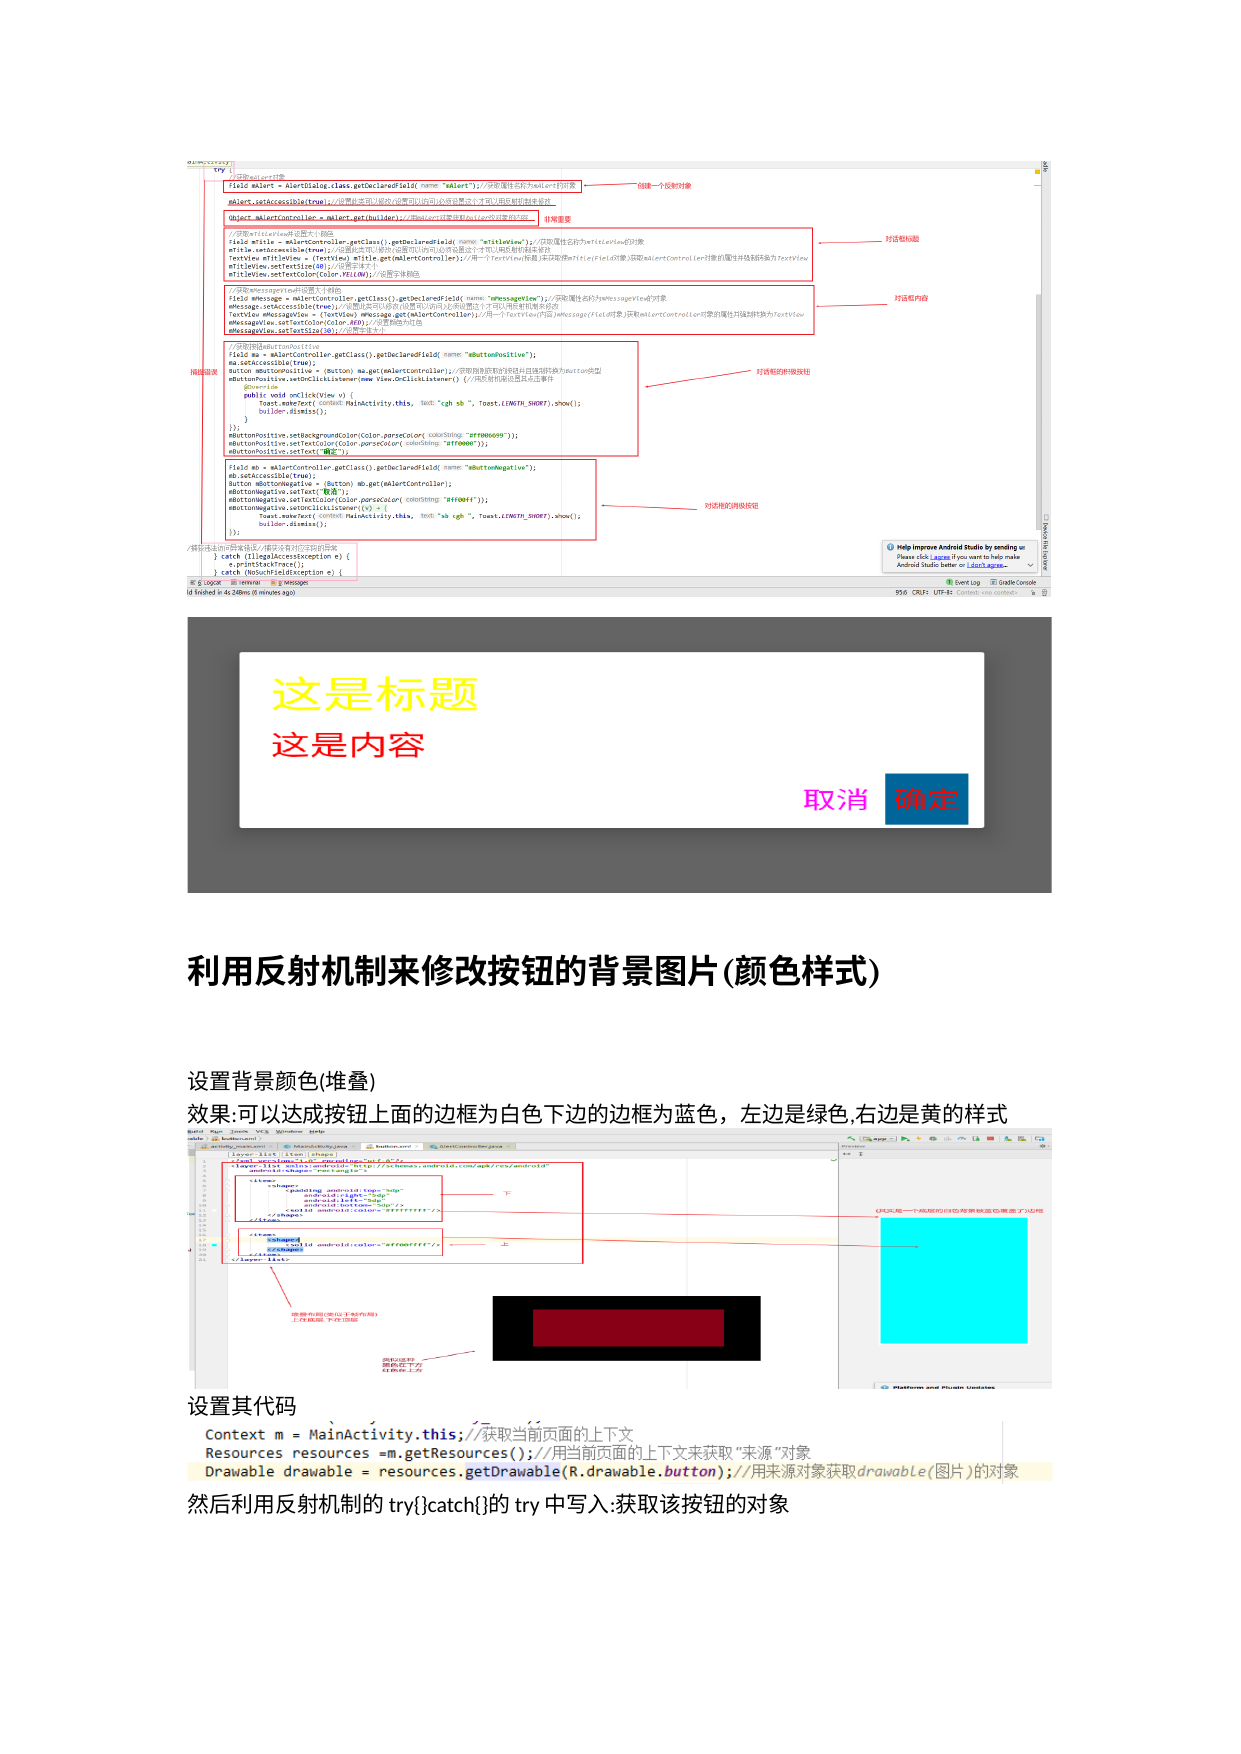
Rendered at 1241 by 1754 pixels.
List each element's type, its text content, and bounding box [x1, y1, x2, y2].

picture [187, 161, 1051, 597]
text 设置背景颜色(堆叠) [187, 1064, 1053, 1096]
text 效果:可以达成按钮上面的边框为白色下边的边框为蓝色，左边是绿色,右边是黄的样式 [187, 1096, 1053, 1129]
subtitle 利用反射机制来修改按钮的背景图片(颜色样式) [187, 937, 1053, 1002]
picture [187, 617, 1052, 893]
picture [187, 1421, 1053, 1484]
text 然后利用反射机制的try{}catch{}的try中写入:获取该按钮的对象 [187, 1486, 1053, 1519]
picture [187, 1128, 1052, 1389]
text 设置其代码 [187, 1389, 1053, 1421]
